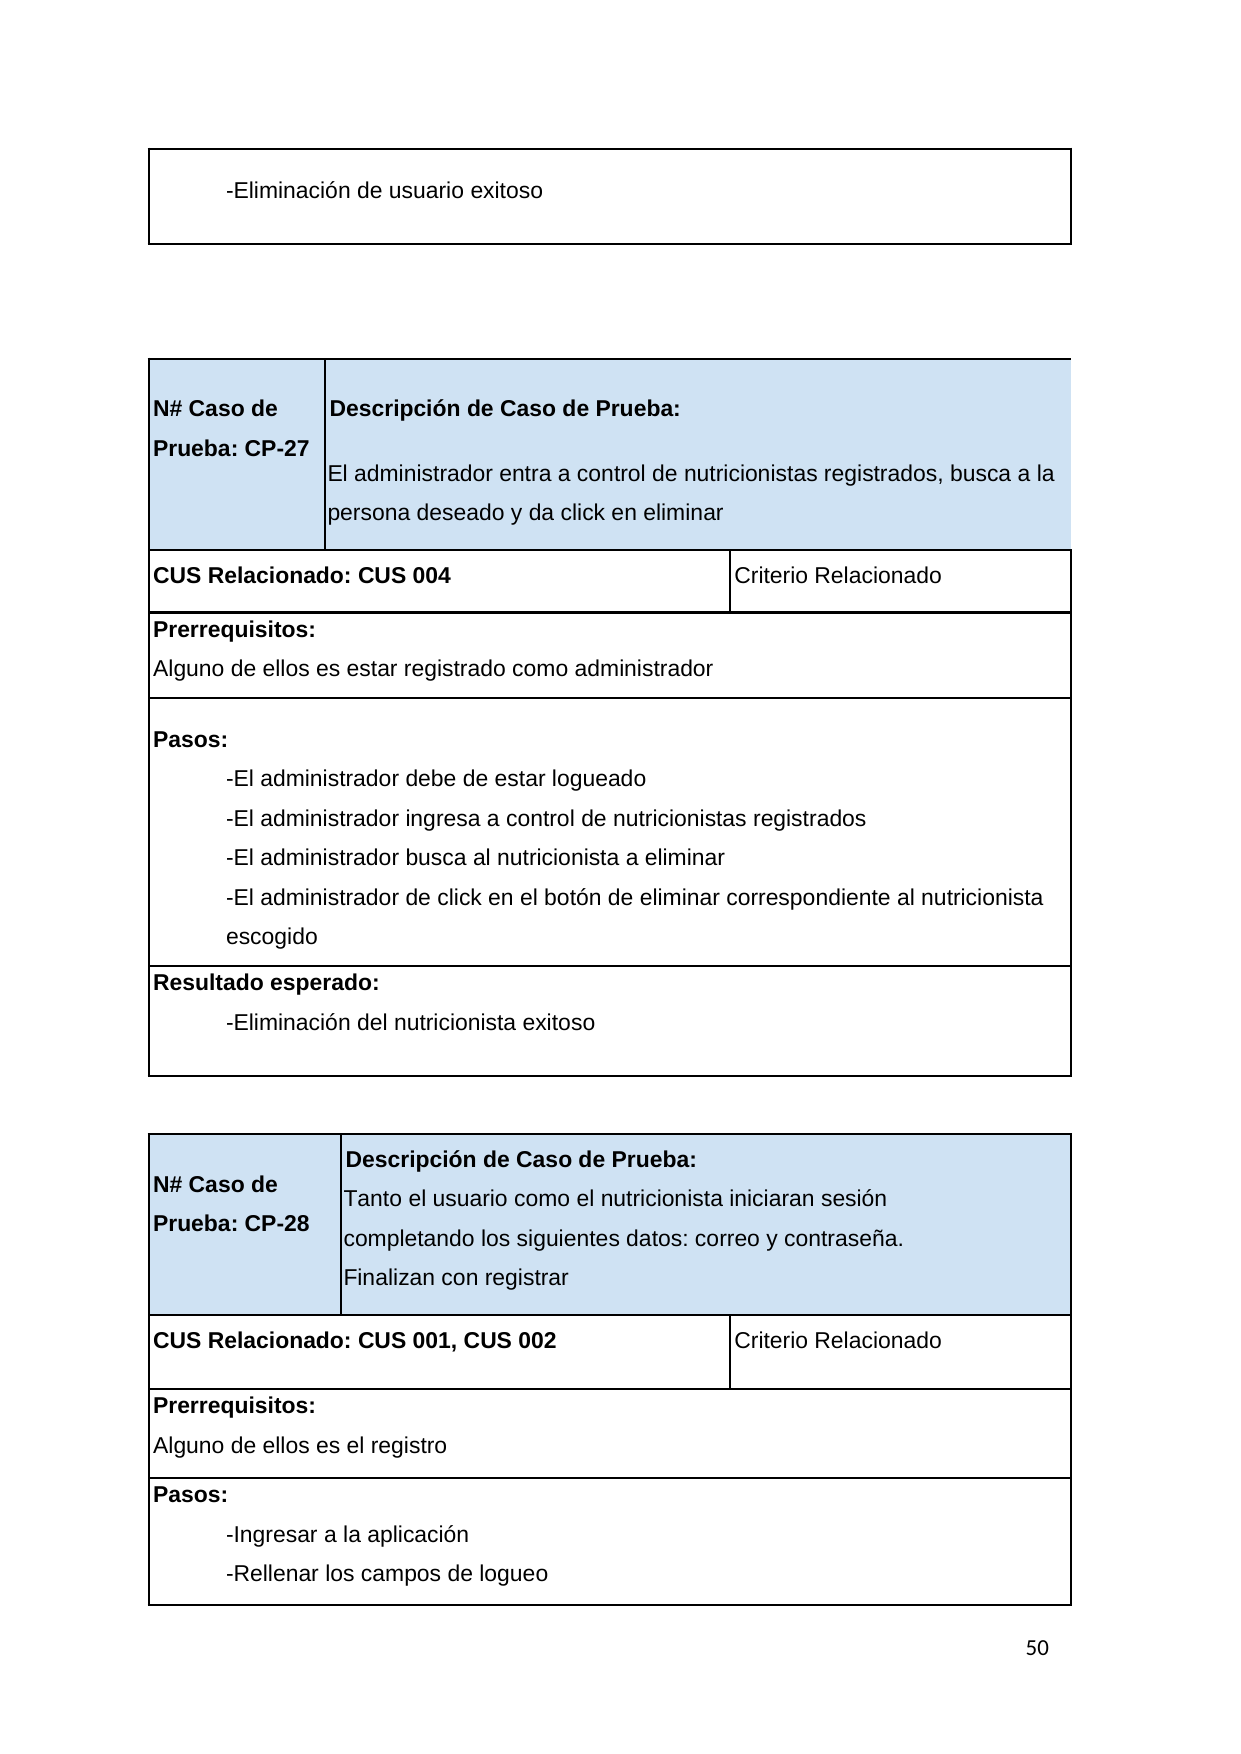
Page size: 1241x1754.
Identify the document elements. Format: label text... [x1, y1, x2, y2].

table_header N# Caso de Prueba: CP-28 [150, 1135, 340, 1314]
table_cell Prerrequisitos: Alguno de ellos es el registro [150, 1390, 1070, 1477]
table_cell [150, 150, 1070, 243]
table_header N# Caso de Prueba: CP-27 [150, 360, 324, 549]
table_cell Pasos: -El administrador debe de estar logueado -El administrador ingresa a control de nutricionistas registrados -El administrador busca al nutricionista a eliminar -El administrador de click en el botón de eliminar correspondiente al nutricionista escogido [150, 699, 1070, 965]
table_cell Criterio Relacionado [731, 1316, 1070, 1388]
table_cell Resultado esperado: -Eliminación del nutricionista exitoso [150, 967, 1070, 1075]
table_header Descripción de Caso de Prueba: Tanto el usuario como el nutricionista iniciaran sesión completando los siguientes datos: correo y contraseña. Finalizan con registrar [342, 1135, 1070, 1314]
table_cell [150, 1479, 1070, 1604]
table_cell Prerrequisitos: Alguno de ellos es estar registrado como administrador [150, 614, 1070, 697]
table_cell Criterio Relacionado [731, 551, 1070, 611]
table_cell CUS Relacionado: CUS 004 [150, 551, 729, 611]
table_header Descripción de Caso de Prueba: El administrador entra a control de nutricionistas registrados, busca a la persona deseado y da click en eliminar [326, 360, 1071, 549]
table_cell CUS Relacionado: CUS 001, CUS 002 [150, 1316, 729, 1388]
